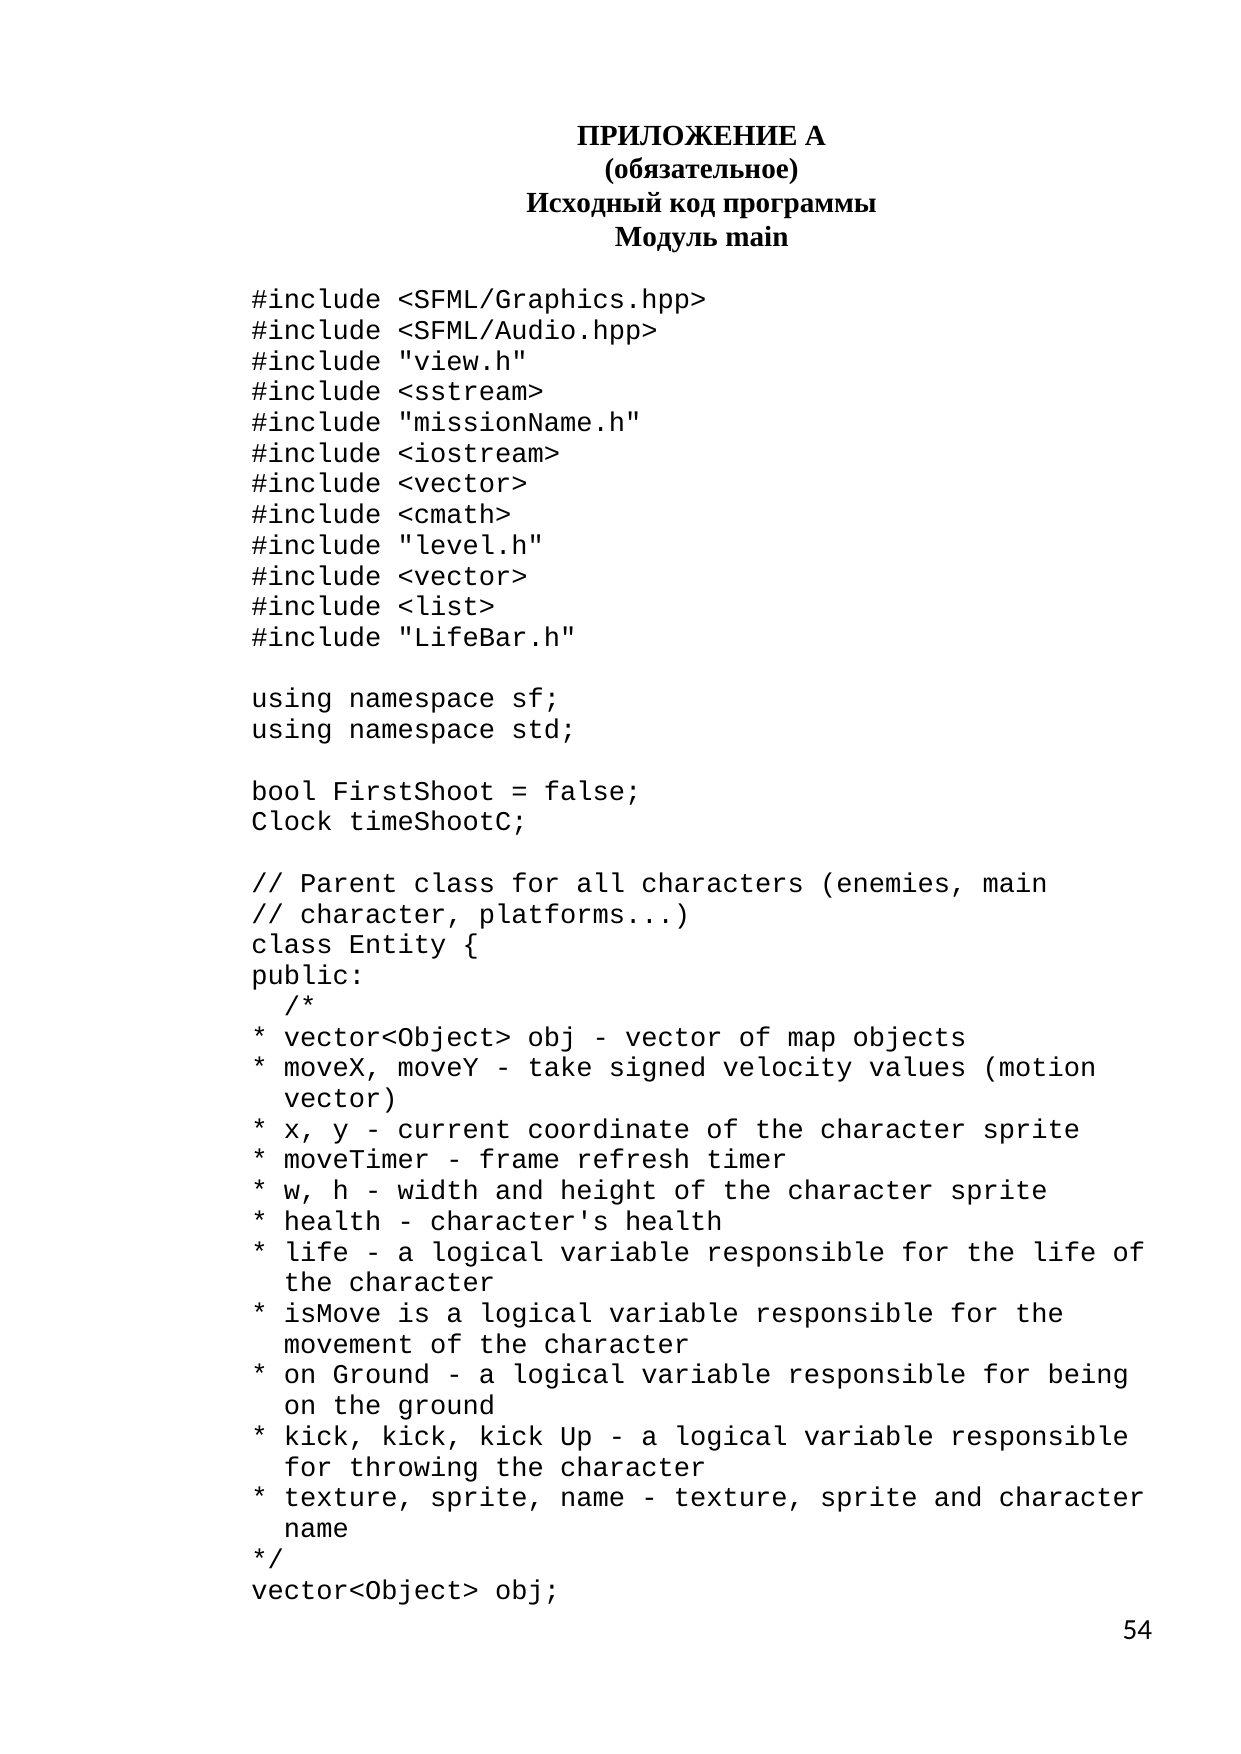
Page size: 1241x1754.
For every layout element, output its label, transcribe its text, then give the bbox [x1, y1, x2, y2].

text // Parent class for all characters (enemies, main [177, 870, 1152, 900]
text #include "level.h" [177, 532, 1152, 562]
text #include <SFML/Audio.hpp> [177, 317, 1152, 347]
text Приложение А [177, 118, 1152, 152]
text public: [177, 962, 1152, 993]
text * isMove is a logical variable responsible for the [177, 1300, 1152, 1331]
text * moveTimer - frame refresh timer [177, 1146, 1152, 1177]
text bool FirstShoot = false; [177, 777, 1152, 808]
text vector<Object> obj; [177, 1576, 1152, 1607]
text movement of the character [177, 1331, 1152, 1361]
text for throwing the character [177, 1453, 1152, 1484]
text the character [177, 1269, 1152, 1300]
text on the ground [177, 1392, 1152, 1423]
text using namespace sf; [177, 685, 1152, 716]
text * x, y - current coordinate of the character sprite [177, 1116, 1152, 1146]
text * w, h - width and height of the character sprite [177, 1177, 1152, 1208]
text Модуль main [177, 219, 1152, 252]
text * moveX, moveY - take signed velocity values (motion [177, 1054, 1152, 1085]
text // character, platforms...) [177, 900, 1152, 931]
text #include "view.h" [177, 347, 1152, 378]
text #include "LifeBar.h" [177, 624, 1152, 654]
text name [177, 1515, 1152, 1546]
text #include "missionName.h" [177, 409, 1152, 439]
text * vector<Object> obj - vector of map objects [177, 1023, 1152, 1054]
text #include <sstream> [177, 378, 1152, 409]
text (обязательное) [177, 152, 1152, 185]
text #include <vector> [177, 562, 1152, 593]
text using namespace std; [177, 716, 1152, 747]
text #include <list> [177, 593, 1152, 624]
text Исходный код программы [177, 185, 1152, 219]
text #include <cmath> [177, 501, 1152, 532]
text #include <SFML/Graphics.hpp> [177, 286, 1152, 317]
text vector) [177, 1085, 1152, 1116]
text /* [177, 993, 1152, 1023]
text * life - a logical variable responsible for the life of [177, 1238, 1152, 1269]
text */ [177, 1546, 1152, 1576]
text * health - character's health [177, 1208, 1152, 1238]
text #include <vector> [177, 470, 1152, 501]
text Clock timeShootC; [177, 808, 1152, 839]
text * on Ground - a logical variable responsible for being [177, 1361, 1152, 1392]
text class Entity { [177, 931, 1152, 962]
text #include <iostream> [177, 439, 1152, 470]
text * texture, sprite, name - texture, sprite and character [177, 1484, 1152, 1515]
text * kick, kick, kick Up - a logical variable responsible [177, 1423, 1152, 1453]
